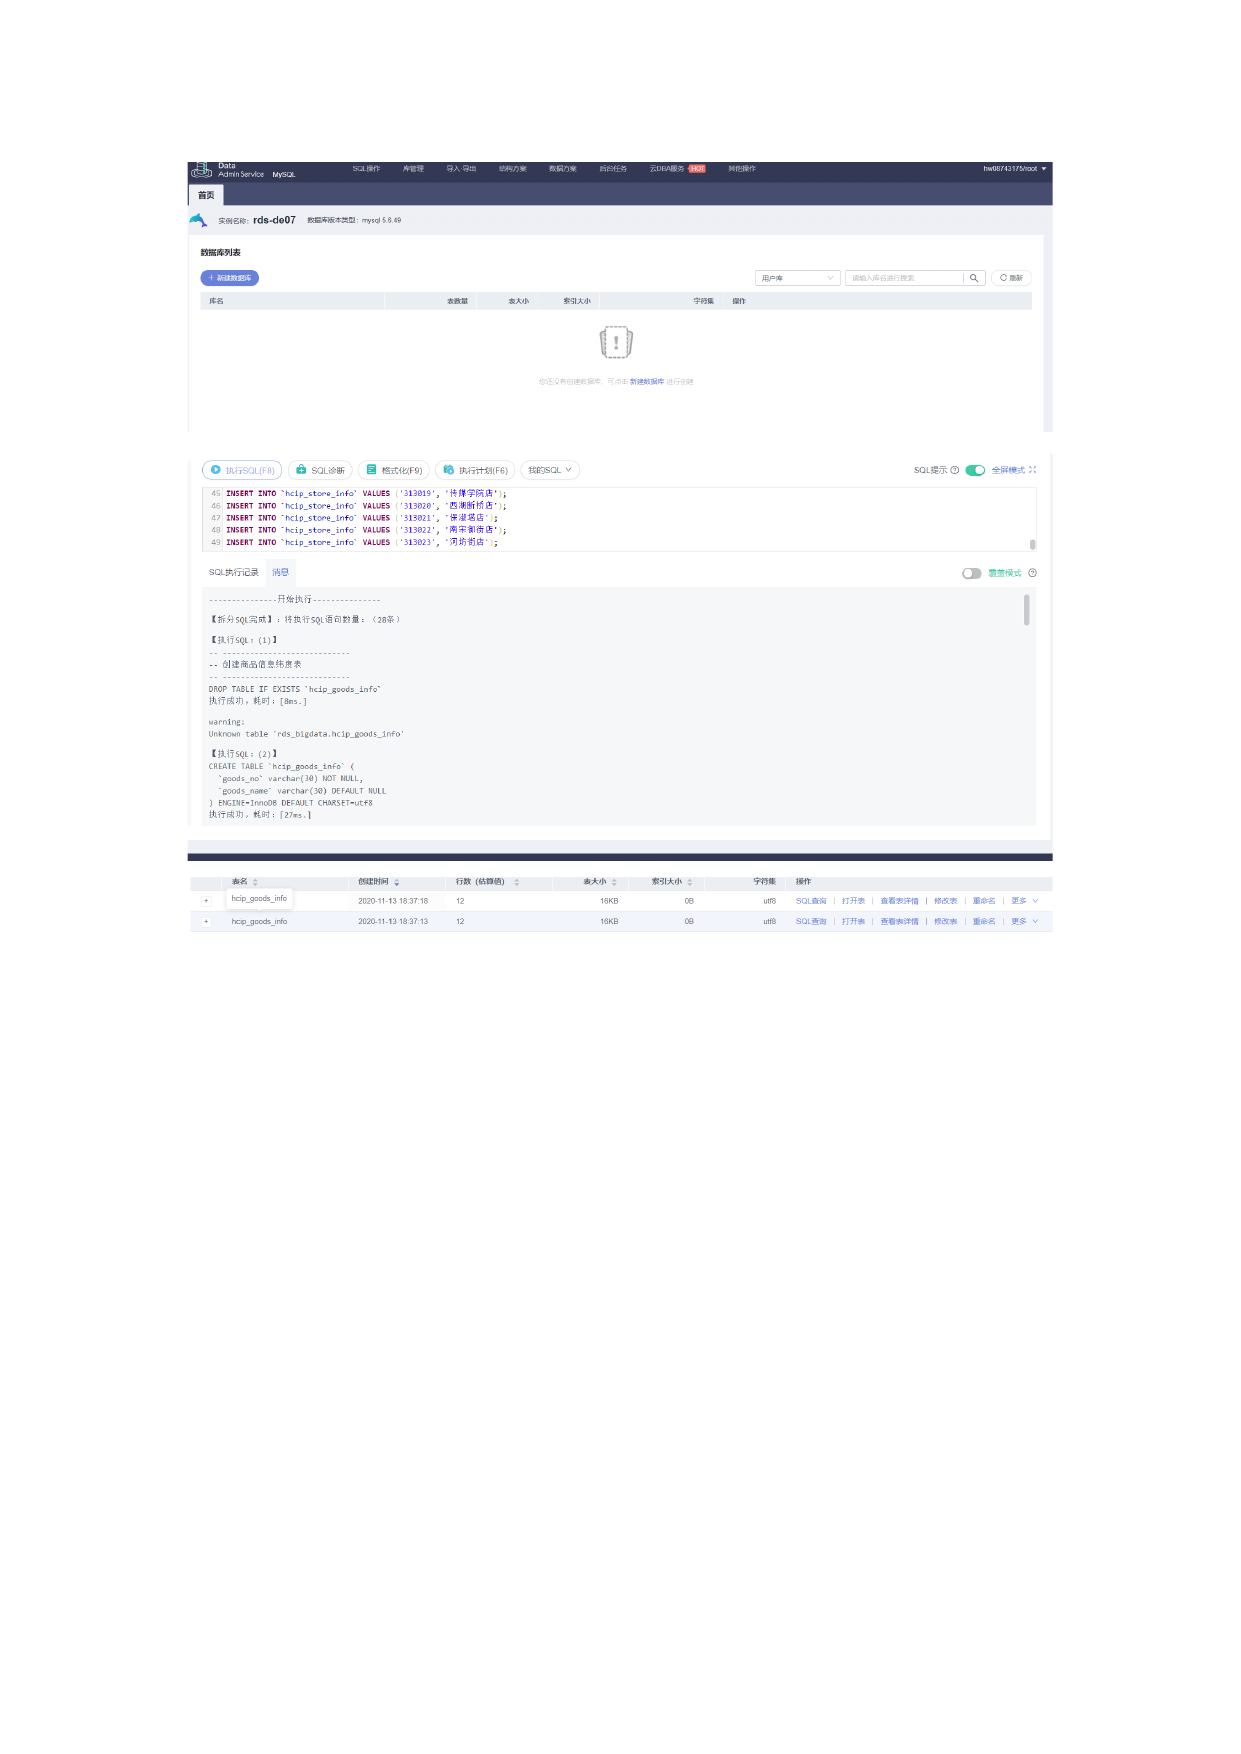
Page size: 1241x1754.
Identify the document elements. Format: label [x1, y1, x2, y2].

picture [187, 454, 1053, 861]
picture [187, 162, 1053, 432]
picture [187, 877, 1053, 935]
